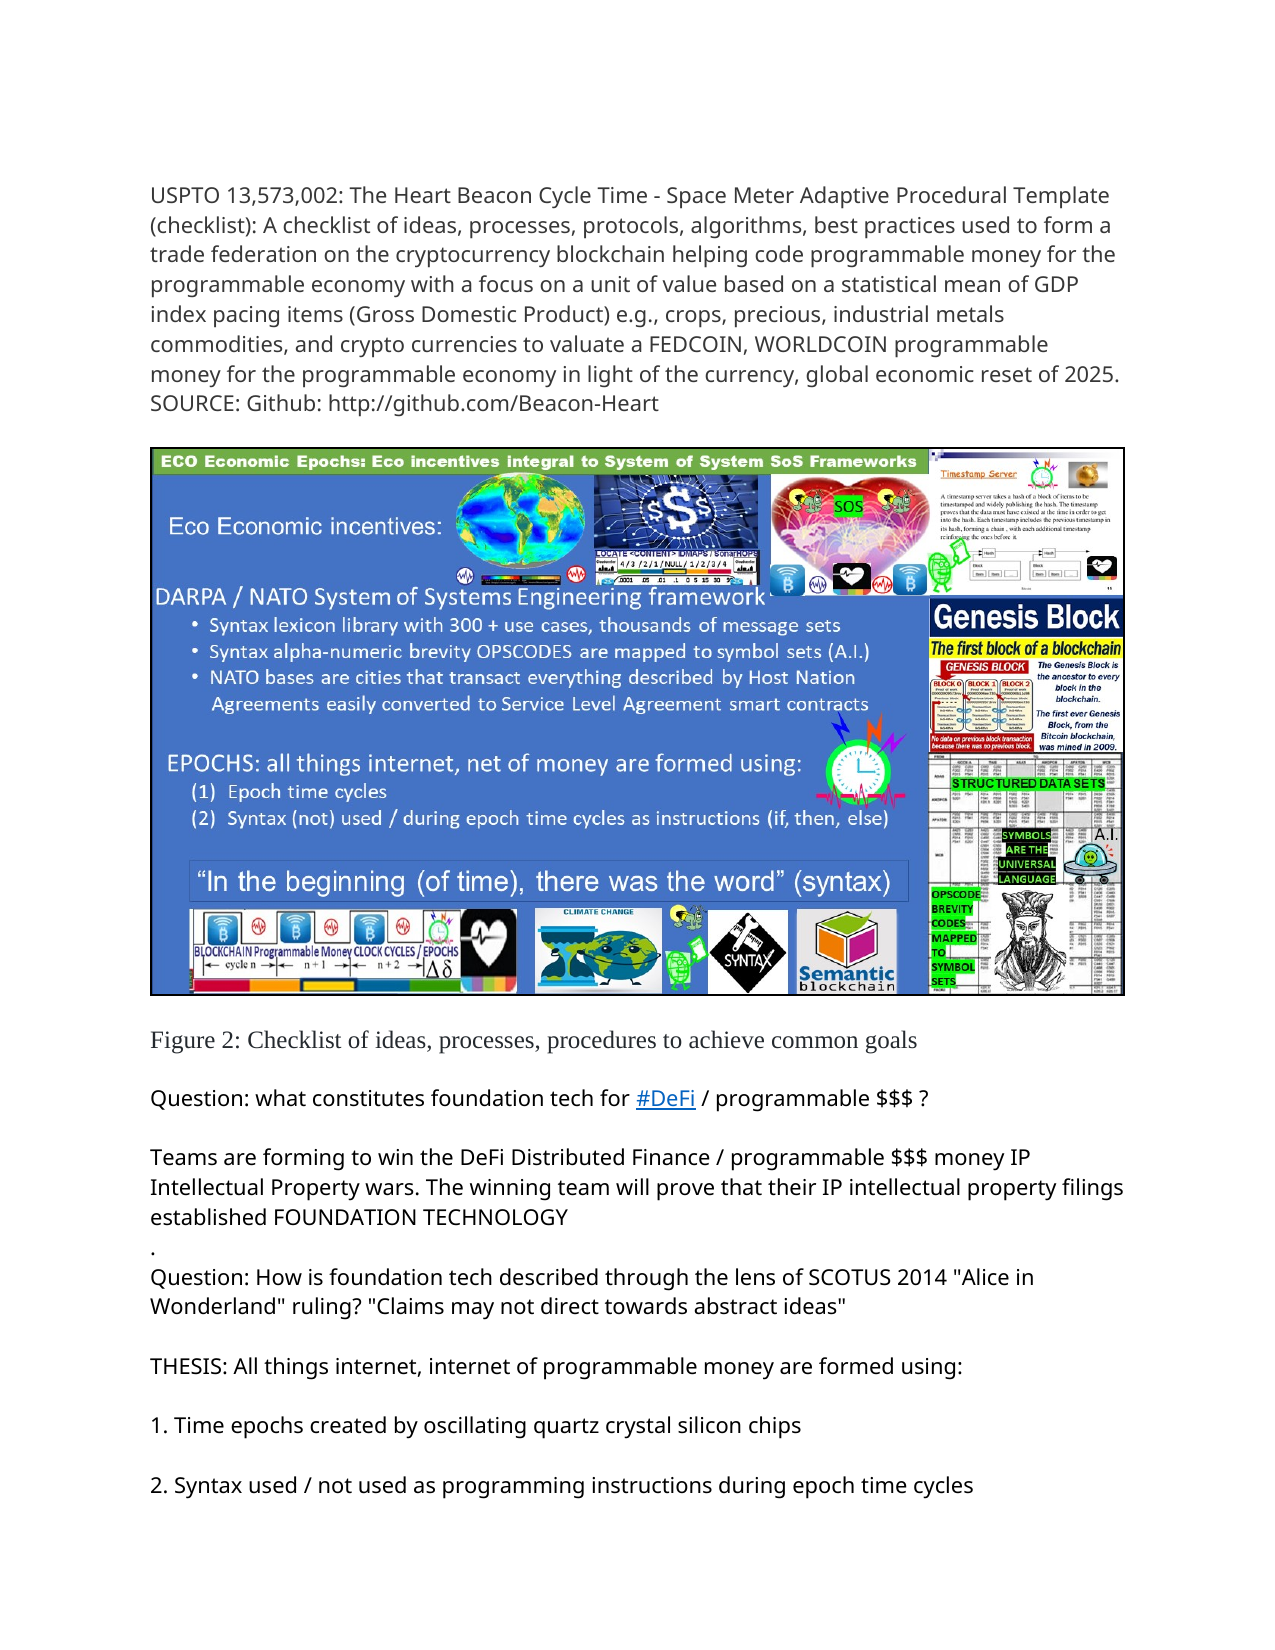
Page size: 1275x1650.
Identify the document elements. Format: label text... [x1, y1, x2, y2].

text USPTO 13,573,002: The Heart Beacon Cycle Time - Space Meter Adaptive Procedural Template (checklist): A checklist of ideas, processes, protocols, algorithms, best practices used to form a trade federation on the cryptocurrency blockchain helping code programmable money for the programmable economy with a focus on a unit of value based on a statistical mean of GDP index pacing items (Gross Domestic Product) e.g., crops, precious, industrial metals commodities, and crypto currencies to valuate a FEDCOIN, WORLDCOIN programmable money for the programmable economy in light of the currency, global economic reset of 2025. SOURCE: Github: http://github.com/Beacon-Heart [150, 180, 1125, 418]
text Figure 2: Checklist of ideas, processes, procedures to achieve common goals [150, 1025, 1125, 1054]
picture [152, 449, 1123, 994]
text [150, 1202, 1125, 1500]
